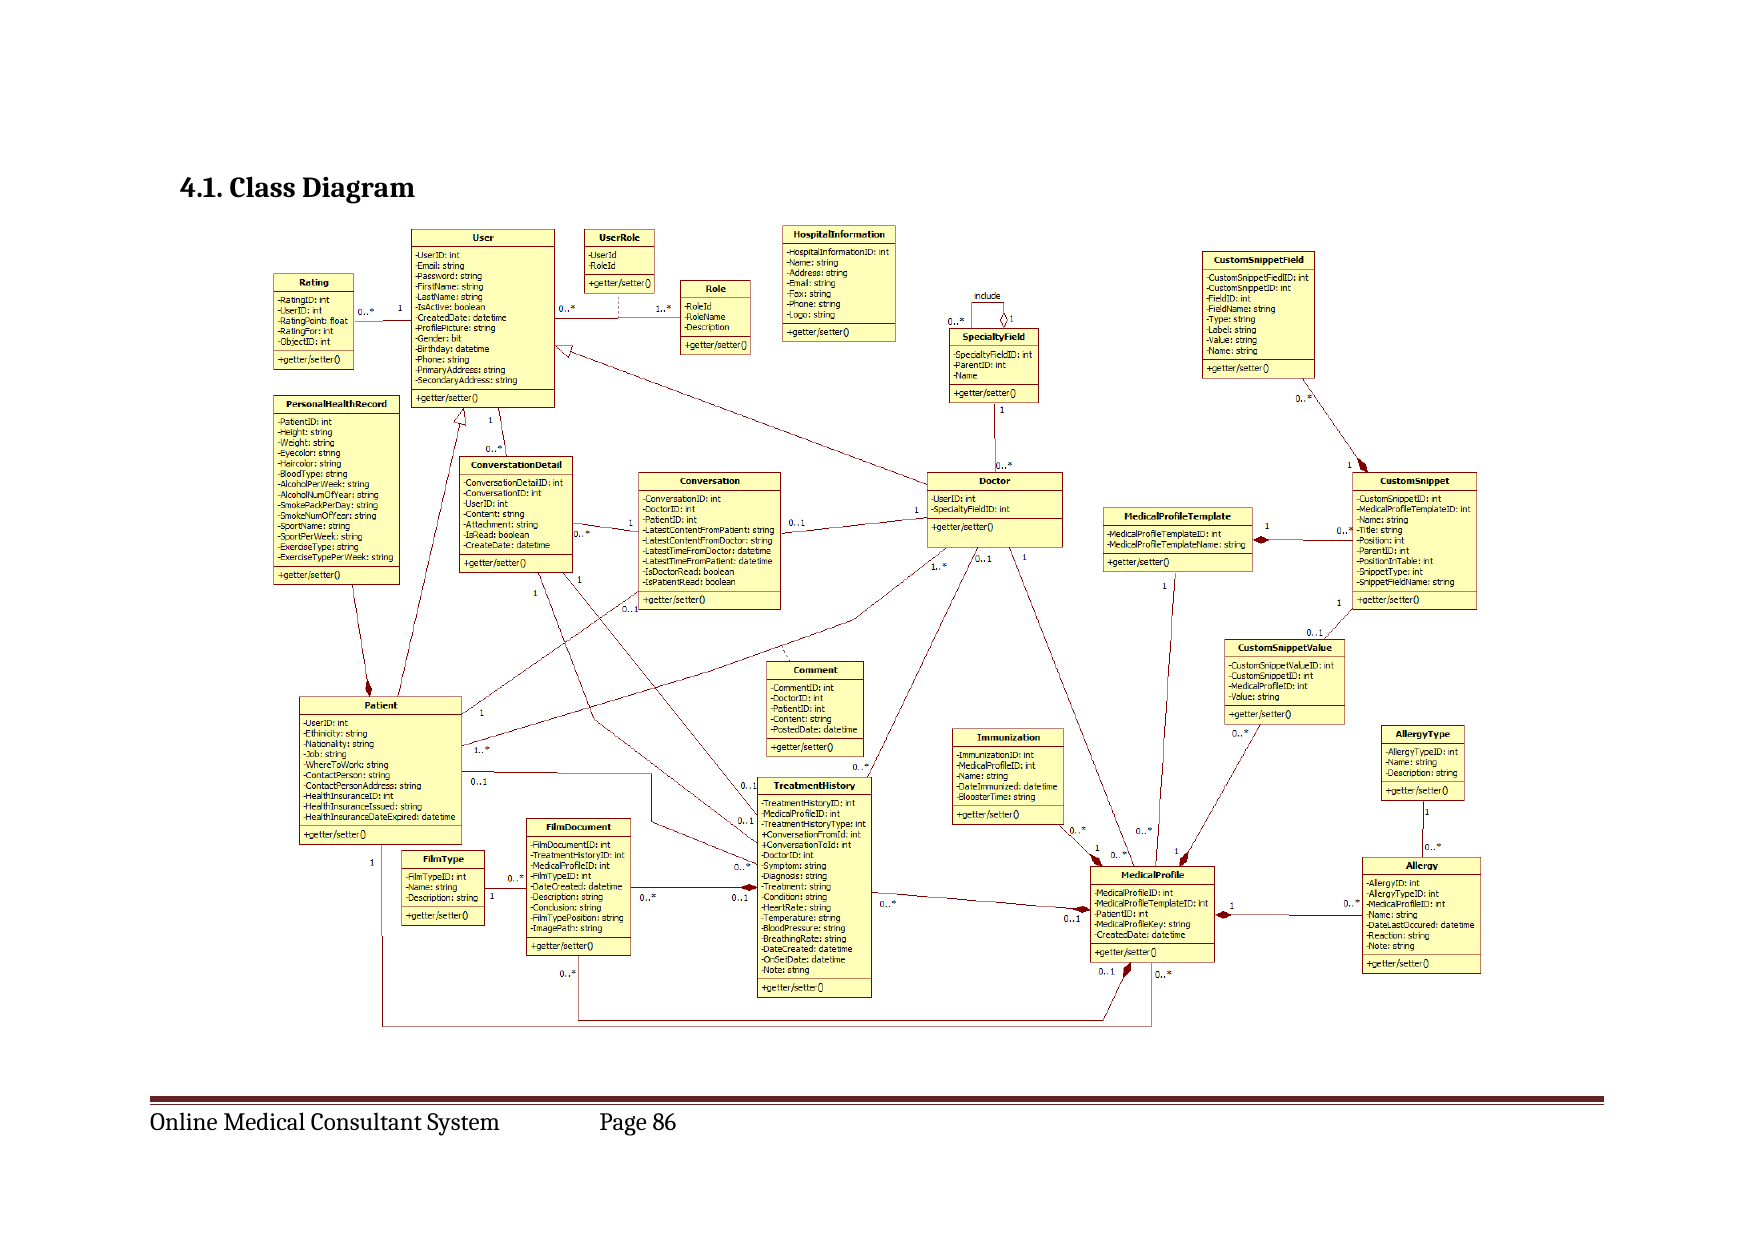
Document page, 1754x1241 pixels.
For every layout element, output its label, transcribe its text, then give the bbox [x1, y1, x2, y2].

subtitle Class Diagram [180, 171, 1604, 204]
picture [257, 209, 1497, 1043]
